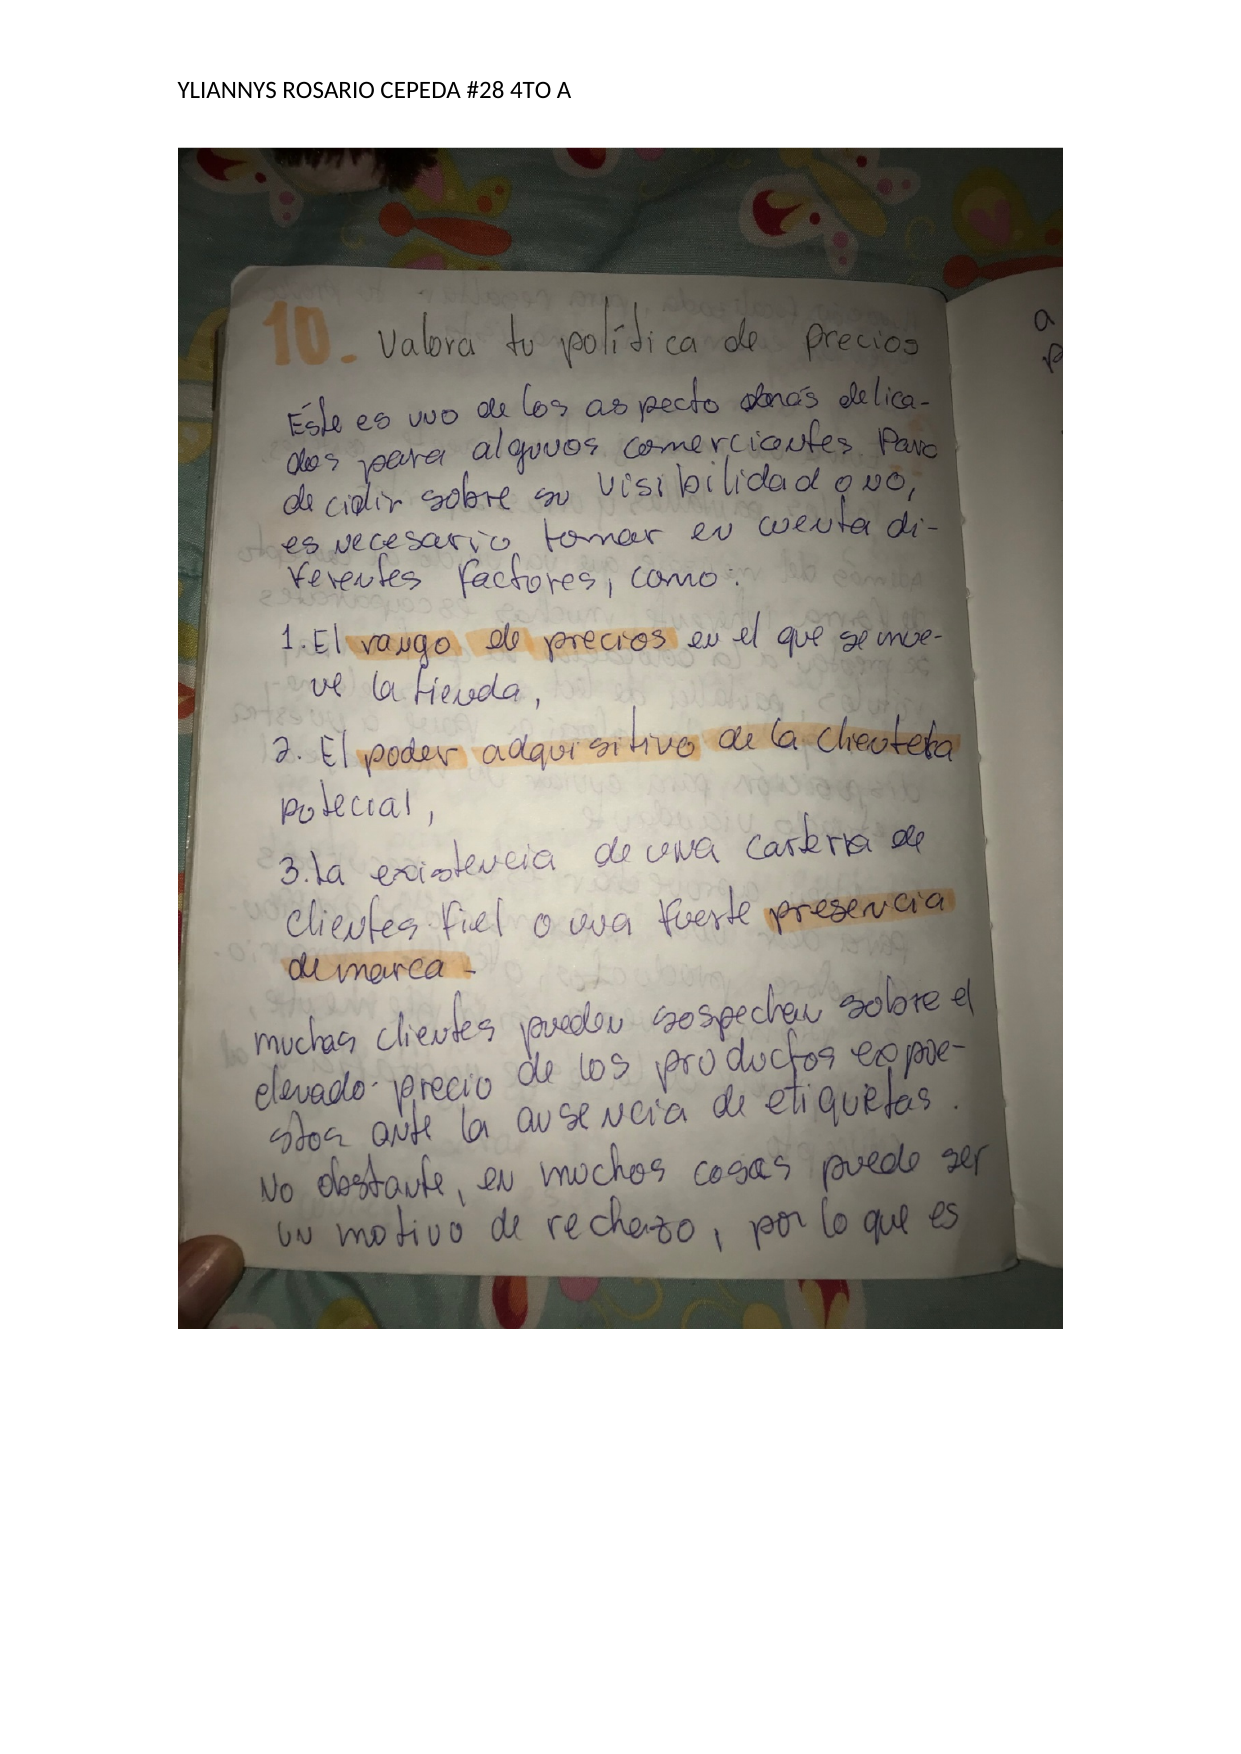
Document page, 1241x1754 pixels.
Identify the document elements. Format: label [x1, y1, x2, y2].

picture [178, 149, 1063, 1328]
